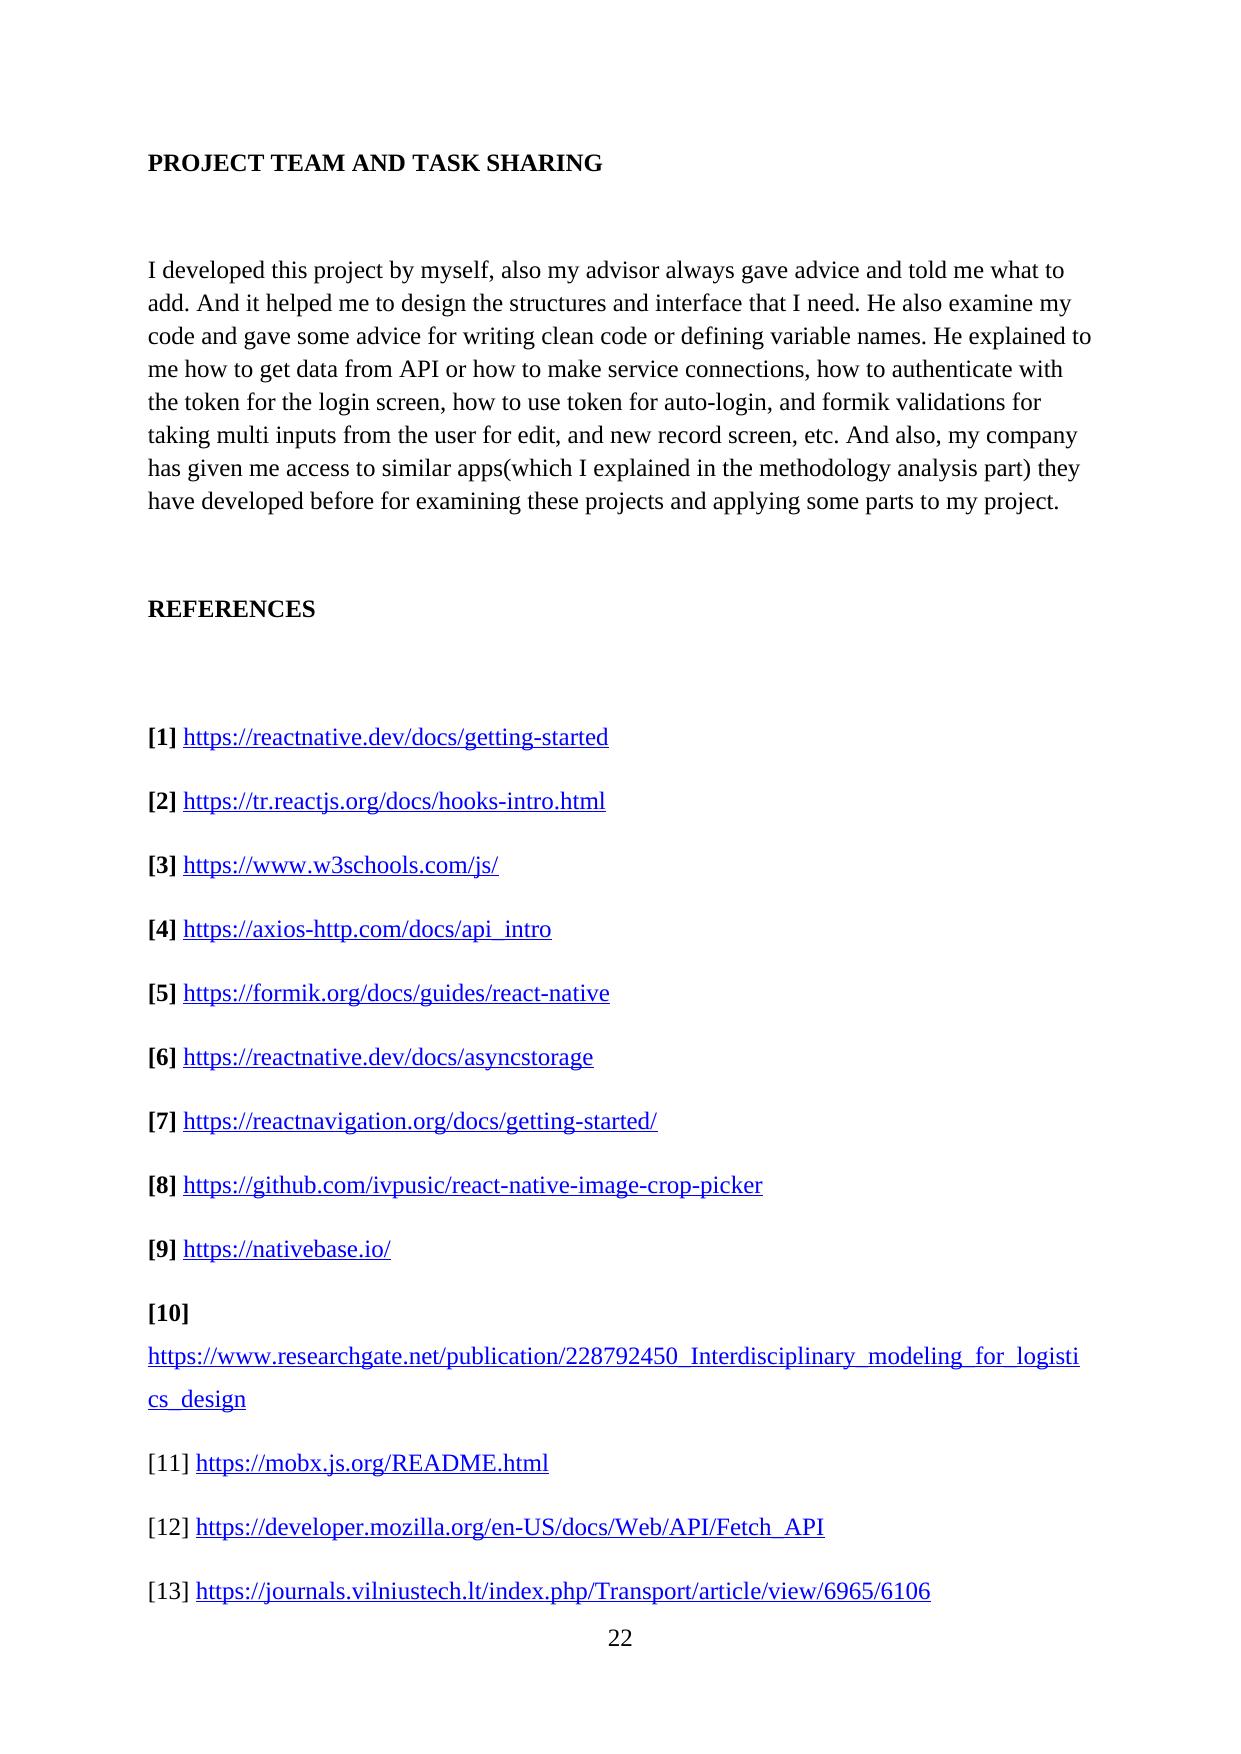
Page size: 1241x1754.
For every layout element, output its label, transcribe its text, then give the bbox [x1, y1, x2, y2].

text [4] https://axios-http.com/docs/api_intro [148, 914, 1081, 943]
text [12] https://developer.mozilla.org/en-US/docs/Web/API/Fetch_API [148, 1512, 1081, 1541]
text [7] https://reactnavigation.org/docs/getting-started/ [148, 1106, 1081, 1134]
text [5] https://formik.org/docs/guides/react-native [148, 978, 1081, 1007]
text [3] https://www.w3schools.com/js/ [148, 850, 1081, 879]
text [1] https://reactnative.dev/docs/getting-started [148, 722, 1081, 751]
text [8] https://github.com/ivpusic/react-native-image-crop-picker [148, 1170, 1081, 1198]
text [13] https://journals.vilniustech.lt/index.php/Transport/article/view/6965/6106 [148, 1576, 1093, 1604]
text [6] https://reactnative.dev/docs/asyncstorage [148, 1042, 1081, 1071]
text [11] https://mobx.js.org/README.html [148, 1448, 1081, 1477]
text [9] https://nativebase.io/ [148, 1234, 1081, 1262]
text [10] https://www.researchgate.net/publication/228792450_Interdisciplinary_modeling_for_logistics_design [148, 1298, 1081, 1413]
text PROJECT TEAM AND TASK SHARING [148, 148, 1093, 176]
text REFERENCES [148, 594, 1081, 623]
text I developed this project by myself, also my advisor always gave advice and told me what to add. And it helped me to design the structures and interface that I need. He also examine my code and gave some advice for writing clean code or defining variable names. He explained to me how to get data from API or how to make service connections, how to authenticate with the token for the login screen, how to use token for auto-login, and formik validations for taking multi inputs from the user for edit, and new record screen, etc. And also, my company has given me access to similar apps(which I explained in the methodology analysis part) they have developed before for examining these projects and applying some parts to my project. [148, 255, 1093, 515]
text [2] https://tr.reactjs.org/docs/hooks-intro.html [148, 786, 1081, 815]
